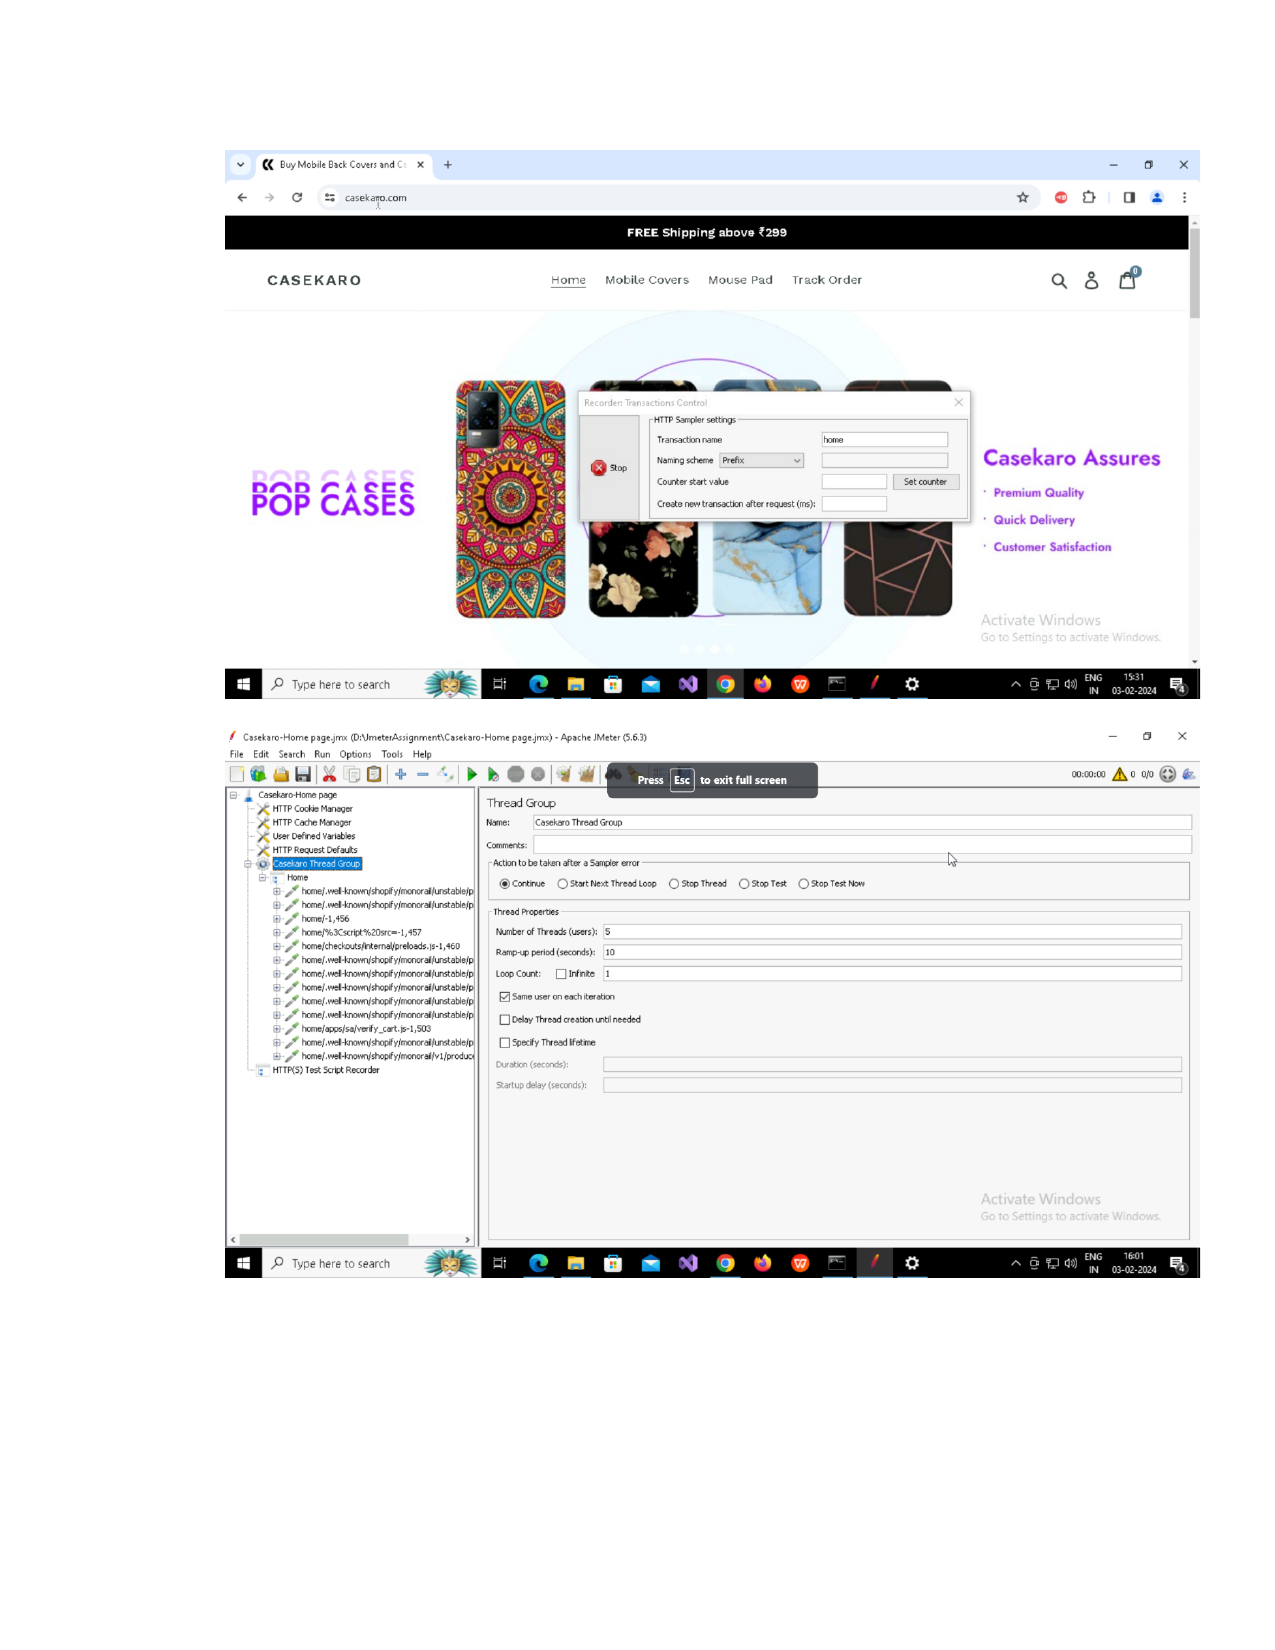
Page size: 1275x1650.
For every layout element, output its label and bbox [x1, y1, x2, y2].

picture [225, 729, 1200, 1278]
picture [225, 150, 1200, 699]
